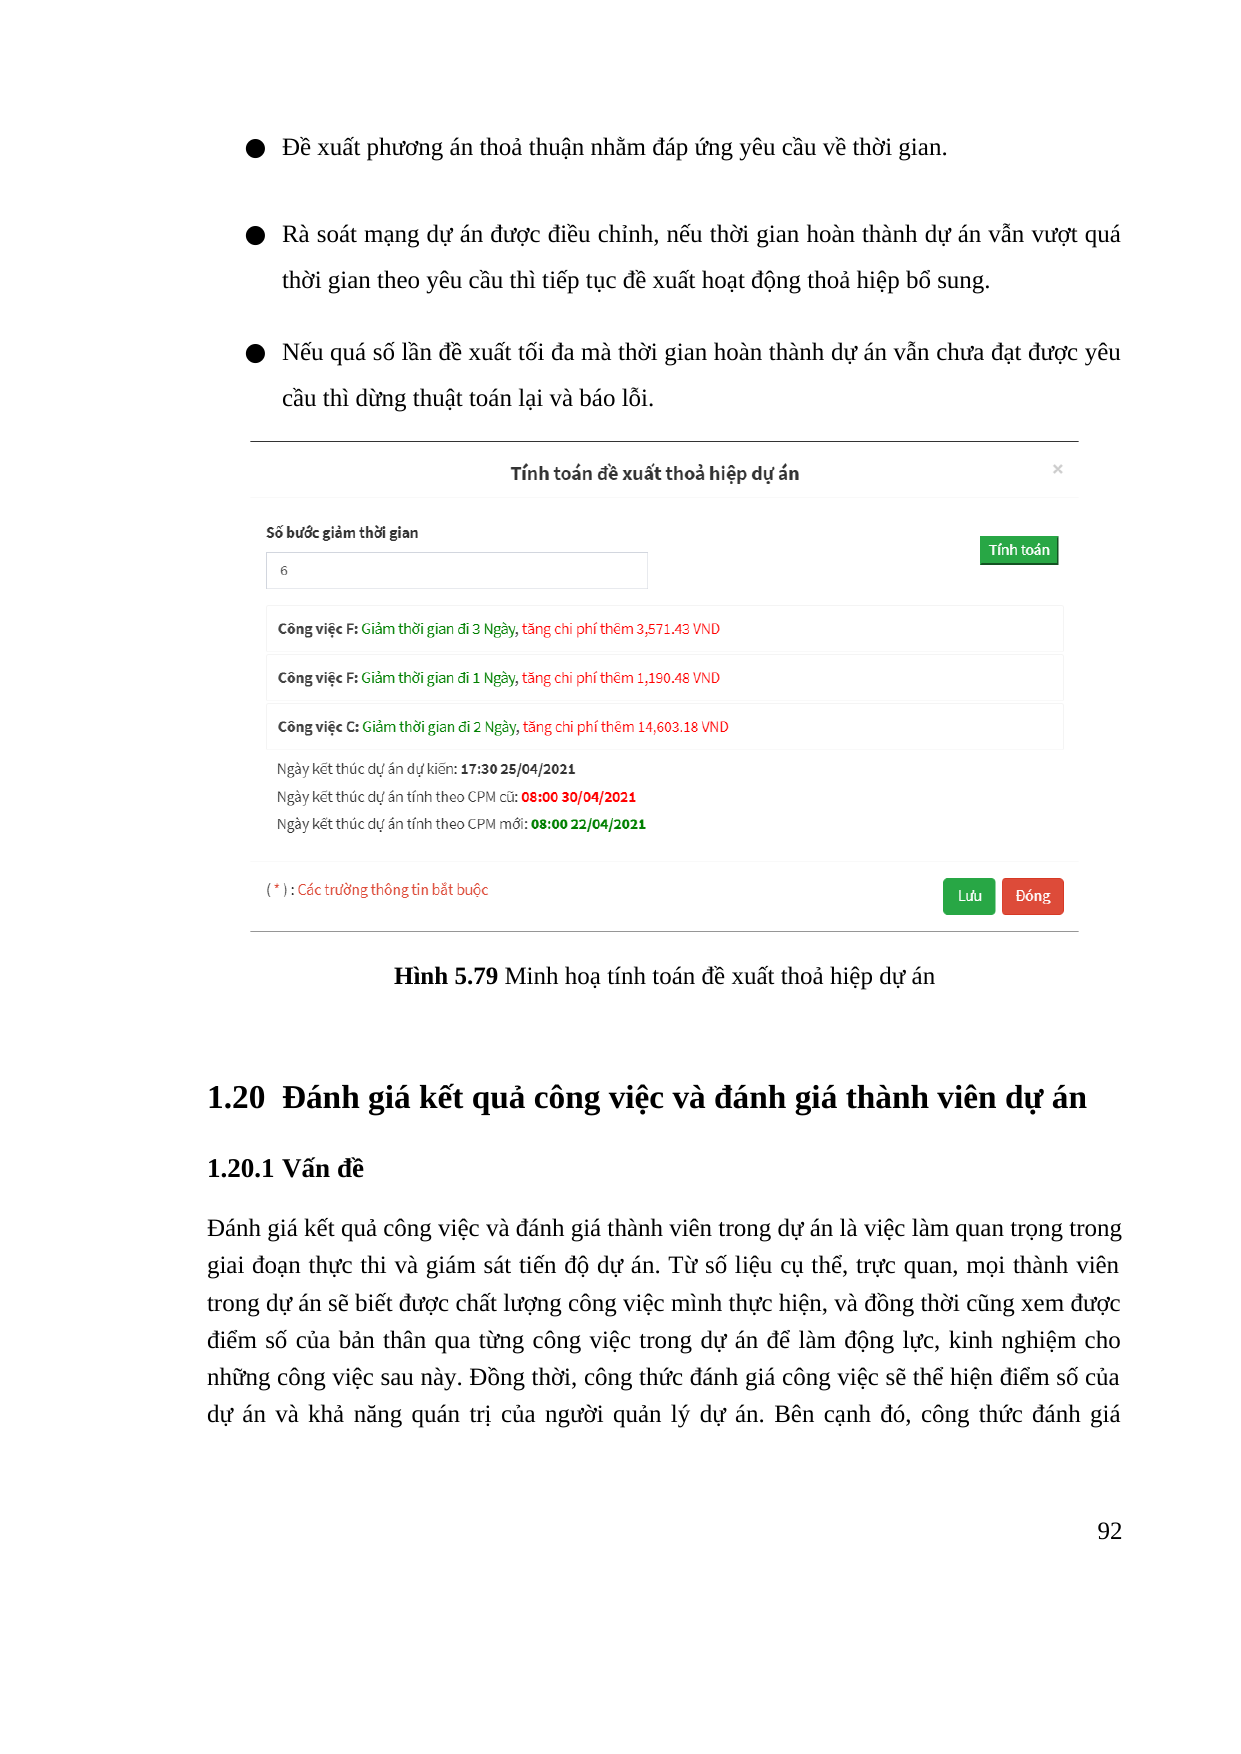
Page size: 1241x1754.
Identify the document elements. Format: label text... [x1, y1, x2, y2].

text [207, 1213, 1122, 1428]
subtitle Vấn đề [207, 1152, 1122, 1183]
list Đề xuất phương án thoả thuận nhằm đáp ứng yêu cầu về thời gian. [244, 118, 1122, 169]
picture [250, 441, 1079, 932]
list Rà soát mạng dự án được điều chỉnh, nếu thời gian hoàn thành dự án vẫn vượt quá thời gian theo yêu cầu thì tiếp tục đề xuất hoạt động thoả hiệp bổ sung. [244, 206, 1122, 294]
list Nếu quá số lần đề xuất tối đa mà thời gian hoàn thành dự án vẫn chưa đạt được yêu cầu thì dừng thuật toán lại và báo lỗi. [244, 323, 1122, 412]
subtitle Đánh giá kết quả công việc và đánh giá thành viên dự án [207, 1077, 1122, 1115]
